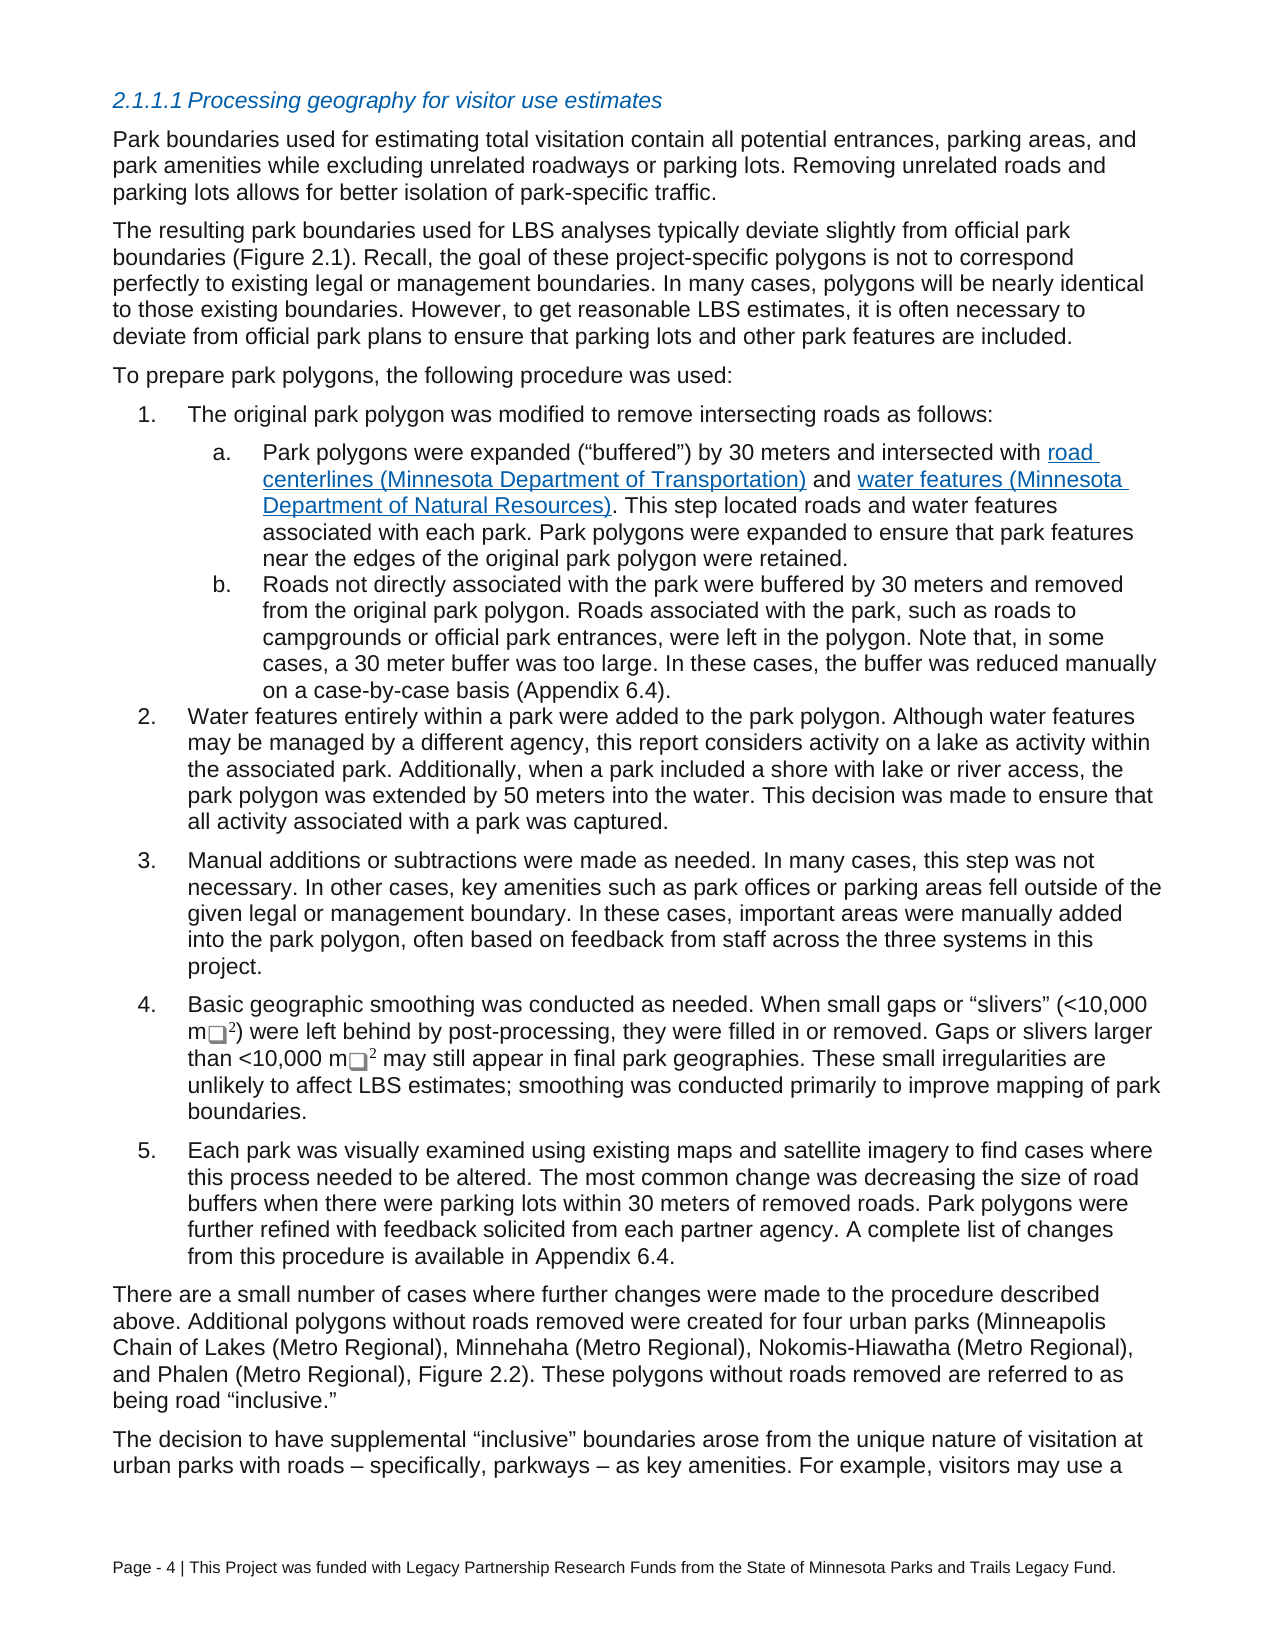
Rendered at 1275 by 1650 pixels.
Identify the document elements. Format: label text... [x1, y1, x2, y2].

list Manual additions or subtractions were made as needed. In many cases, this step was not necessary. In other cases, key amenities such as park offices or parking areas fell outside of the given legal or management boundary. In these cases, important areas were manually added into the park polygon, often based on feedback from staff across the three systems in this project. [137, 847, 1162, 979]
list Roads not directly associated with the park were buffered by 30 meters and removed from the original park polygon. Roads associated with the park, such as roads to campgrounds or official park entrances, were left in the polygon. Note that, in some cases, a 30 meter buffer was too large. In these cases, the buffer was reduced manually on a case-by-case basis (Appendix 6.4). [212, 571, 1162, 703]
text Park boundaries used for estimating total visitation contain all potential entrances, parking areas, and park amenities while excluding unrelated roadways or parking lots. Removing unrelated roads and parking lots allows for better isolation of park-specific traffic. [112, 126, 1162, 205]
text There are a small number of cases where further changes were made to the procedure described above. Additional polygons without roads removed were created for four urban parks (Minneapolis Chain of Lakes (Metro Regional), Minnehaha (Metro Regional), Nokomis-Hiawatha (Metro Regional), and Phalen (Metro Regional), Figure 2.2). These polygons without roads removed are referred to as being road “inclusive.” [112, 1281, 1162, 1413]
list Water features entirely within a park were added to the park polygon. Although water features may be managed by a different agency, this report considers activity on a lake as activity within the associated park. Additionally, when a park included a shore with lake or river access, the park polygon was extended by 50 meters into the water. This decision was made to ensure that all activity associated with a park was captured. [137, 703, 1162, 835]
text The resulting park boundaries used for LBS analyses typically deviate slightly from official park boundaries (Figure 2.1). Recall, the goal of these project-specific polygons is not to correspond perfectly to existing legal or management boundaries. In many cases, polygons will be nearly identical to those existing boundaries. However, to get reasonable LBS estimates, it is often necessary to deviate from official park plans to ensure that parking lots and other park features are included. [112, 217, 1162, 349]
list The original park polygon was modified to remove intersecting roads as follows: [137, 401, 1162, 427]
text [112, 1426, 1162, 1478]
list Basic geographic smoothing was conducted as needed. When small gaps or “slivers” (<10,000 m) were left behind by post-processing, they were filled in or removed. Gaps or slivers larger than <10,000 m may still appear in final park geographies. These small irregularities are unlikely to affect LBS estimates; smoothing was conducted primarily to improve mapping of park boundaries. [137, 991, 1162, 1125]
subtitle 2.1.1.1 Processing geography for visitor use estimates [112, 87, 1162, 113]
list Each park was visually examined using existing maps and satellite imagery to find cases where this process needed to be altered. The most common change was decreasing the size of road buffers when there were parking lots within 30 meters of removed roads. Park polygons were further refined with feedback solicited from each partner agency. A complete list of changes from this procedure is available in Appendix 6.4. [137, 1137, 1162, 1269]
list Park polygons were expanded (“buffered”) by 30 meters and intersected with road centerlines (Minnesota Department of Transportation) and water features (Minnesota Department of Natural Resources). This step located roads and water features associated with each park. Park polygons were expanded to ensure that park features near the edges of the original park polygon were retained. [212, 439, 1162, 571]
text To prepare park polygons, the following procedure was used: [112, 362, 1162, 388]
